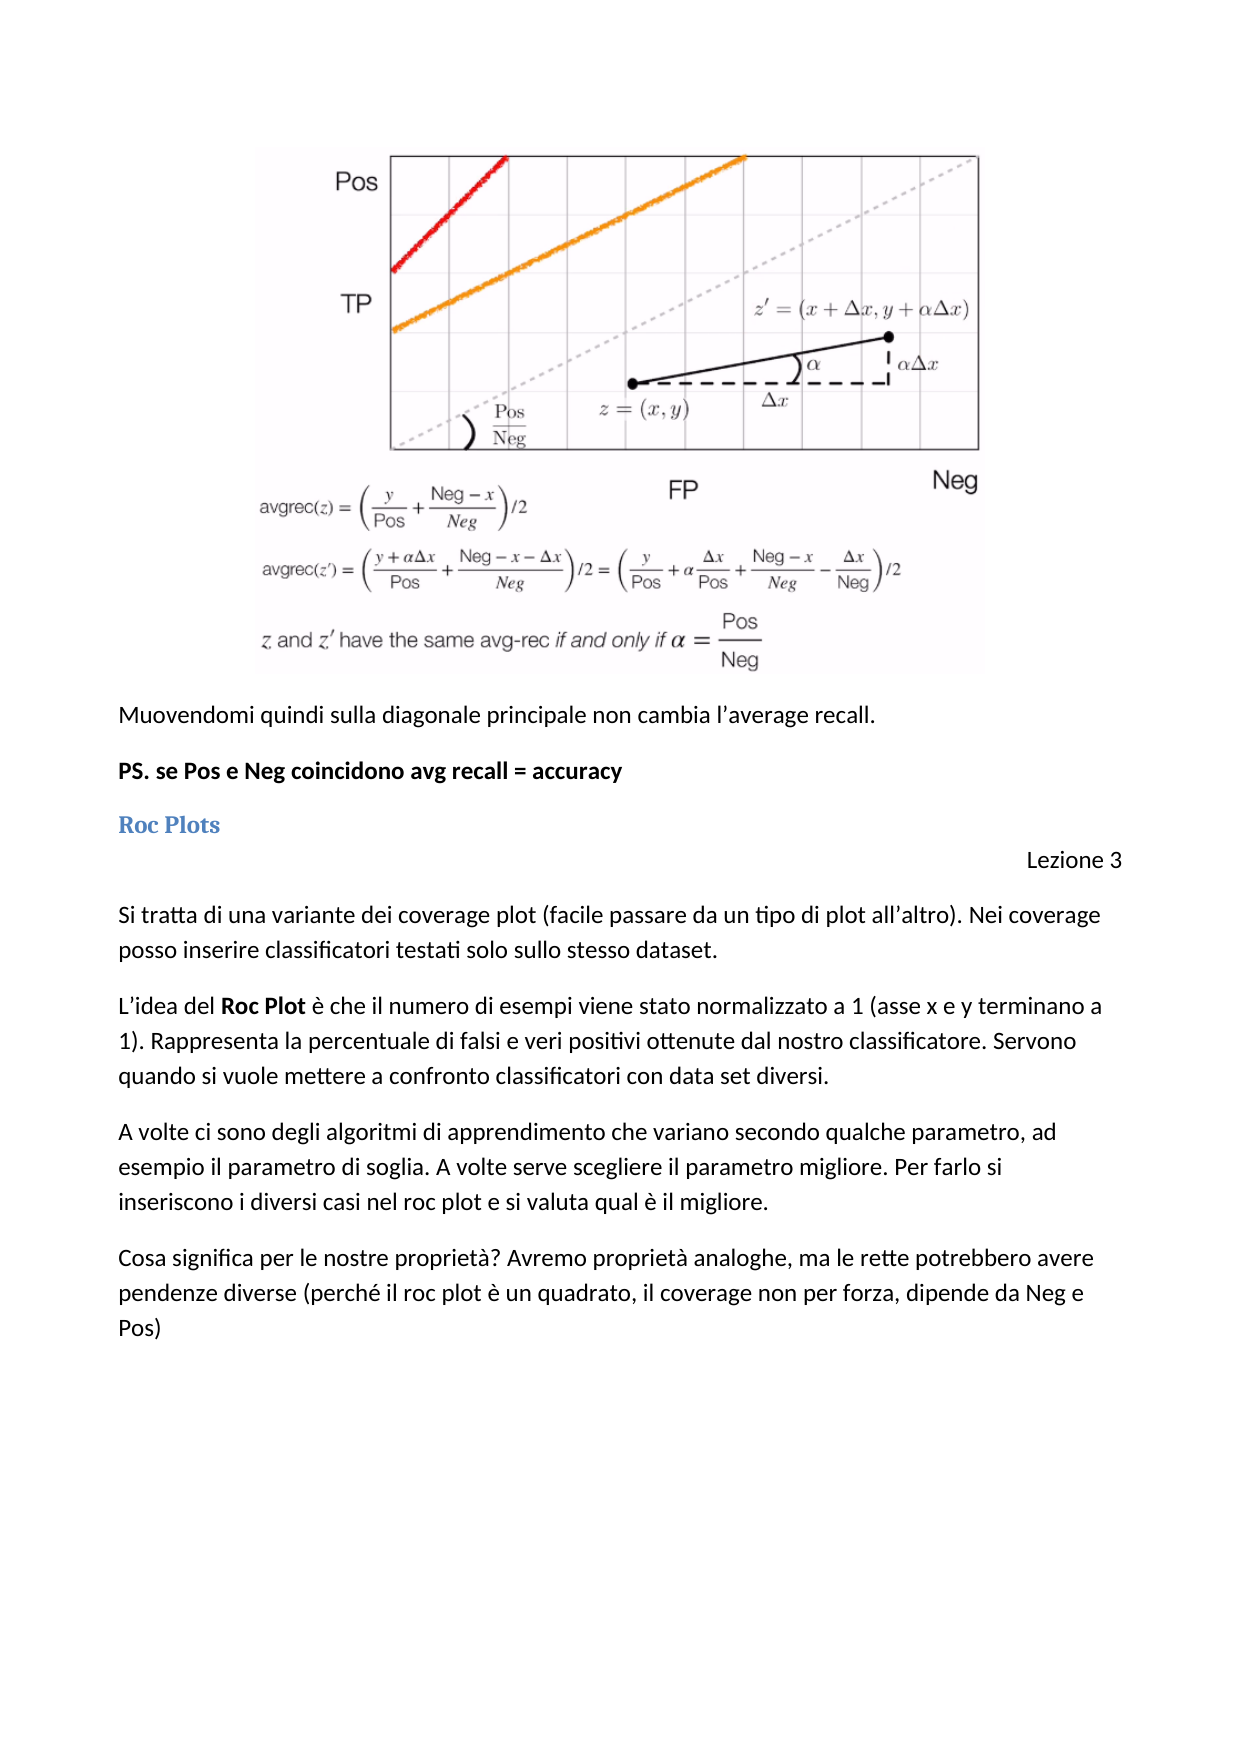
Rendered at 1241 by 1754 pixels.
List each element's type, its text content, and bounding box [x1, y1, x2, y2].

text Si tratta di una variante dei coverage plot (facile passare da un tipo di plot all’altro). Nei coverage posso inserire classificatori testati solo sullo stesso dataset. [118, 900, 1122, 965]
text Cosa significa per le nostre proprietà? Avremo proprietà analoghe, ma le rette potrebbero avere pendenze diverse (perché il roc plot è un quadrato, il coverage non per forza, dipende da Neg e Pos) [118, 1242, 1122, 1343]
subtitle Roc Plots [118, 811, 1122, 839]
picture [255, 147, 986, 674]
text A volte ci sono degli algoritmi di apprendimento che variano secondo qualche parametro, ad esempio il parametro di soglia. A volte serve scegliere il parametro migliore. Per farlo si inseriscono i diversi casi nel roc plot e si valuta qual è il migliore. [118, 1116, 1122, 1217]
text PS. se Pos e Neg coincidono avg recall = accuracy [118, 755, 1122, 786]
text L’idea del Roc Plot è che il numero di esempi viene stato normalizzato a 1 (asse x e y terminano a 1). Rappresenta la percentuale di falsi e veri positivi ottenute dal nostro classificatore. Servono quando si vuole mettere a confronto classificatori con data set diversi. [118, 991, 1122, 1091]
text Lezione 3 [118, 844, 1122, 874]
text Muovendomi quindi sulla diagonale principale non cambia l’average recall. [118, 699, 1122, 730]
